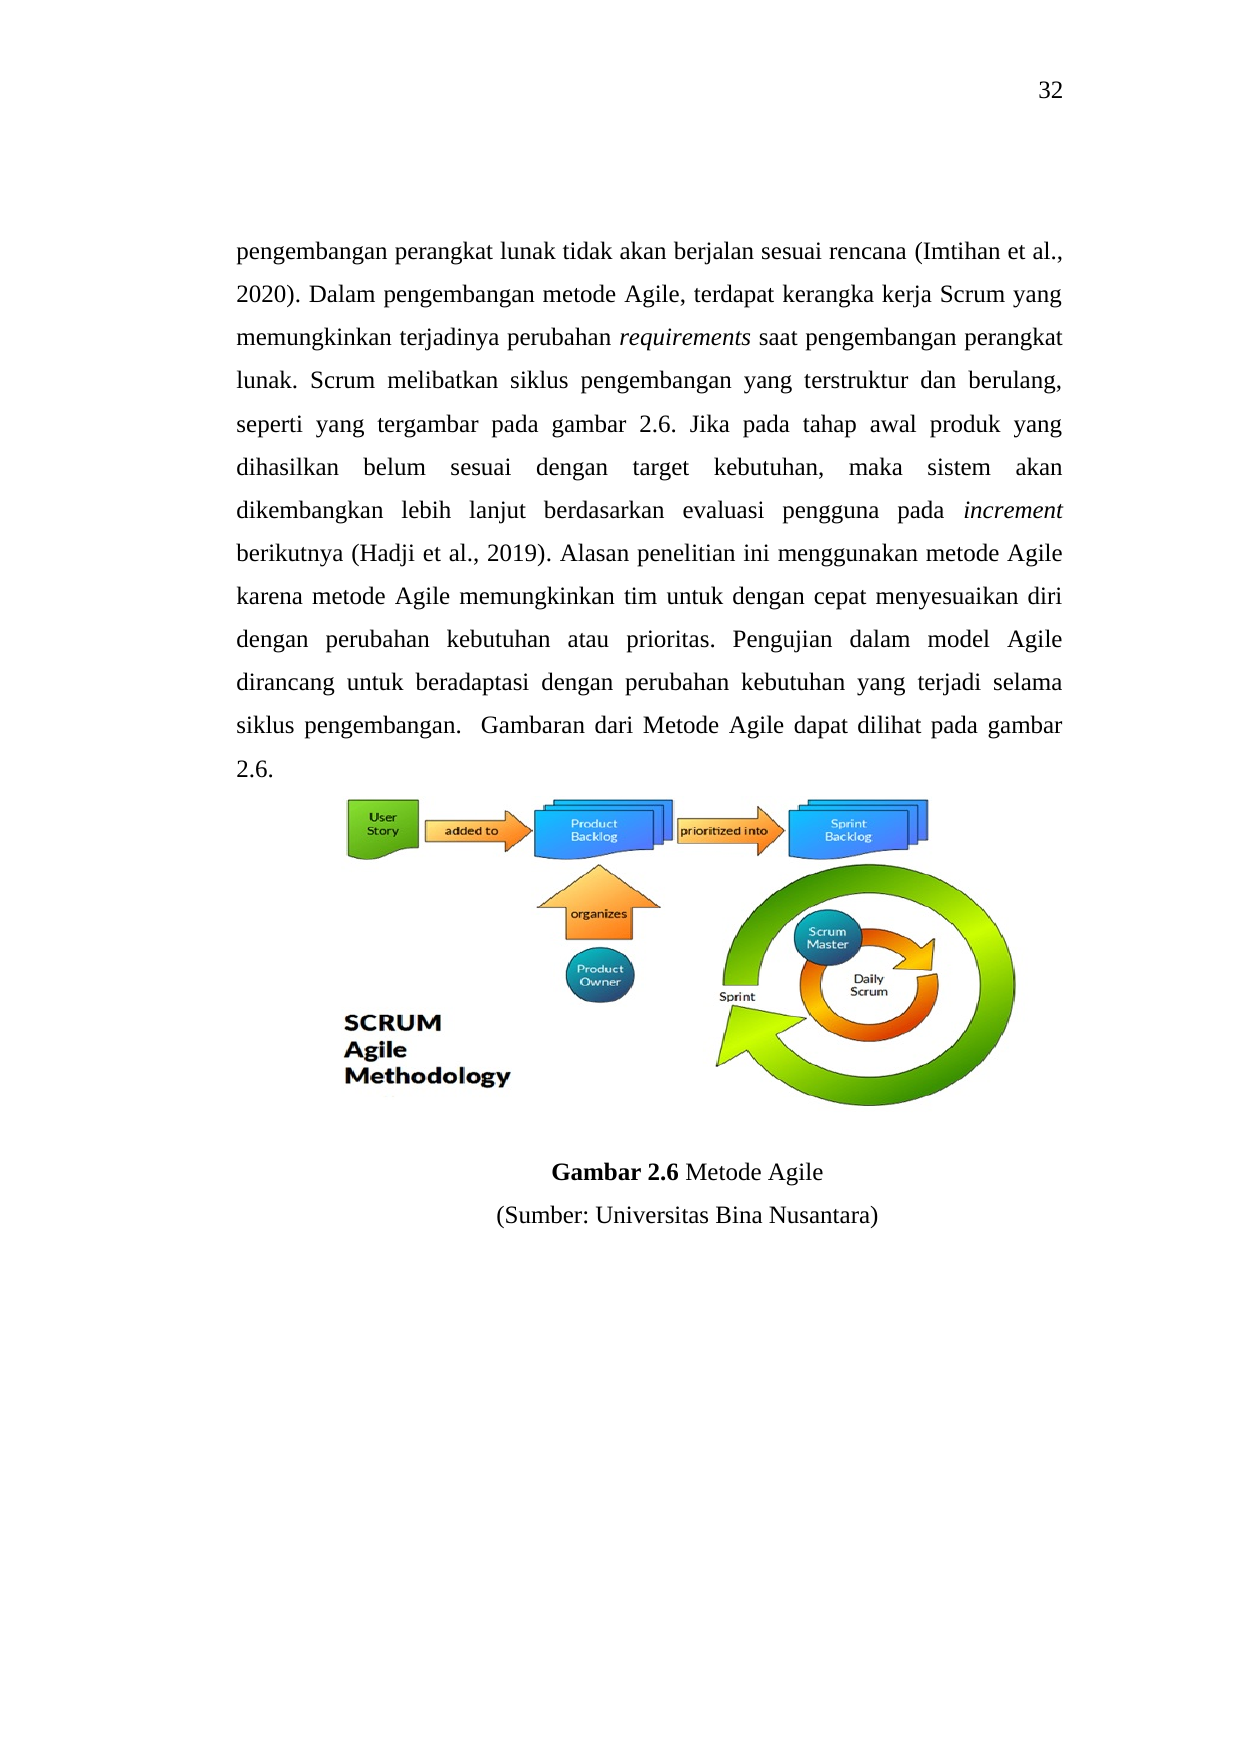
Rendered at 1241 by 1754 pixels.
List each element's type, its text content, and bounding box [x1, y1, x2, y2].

text (Sumber: Universitas Bina Nusantara) [311, 1200, 1063, 1228]
subtitle Gambar 2.6 Metode Agile [311, 1157, 1063, 1185]
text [236, 236, 1063, 782]
picture [341, 796, 1033, 1143]
